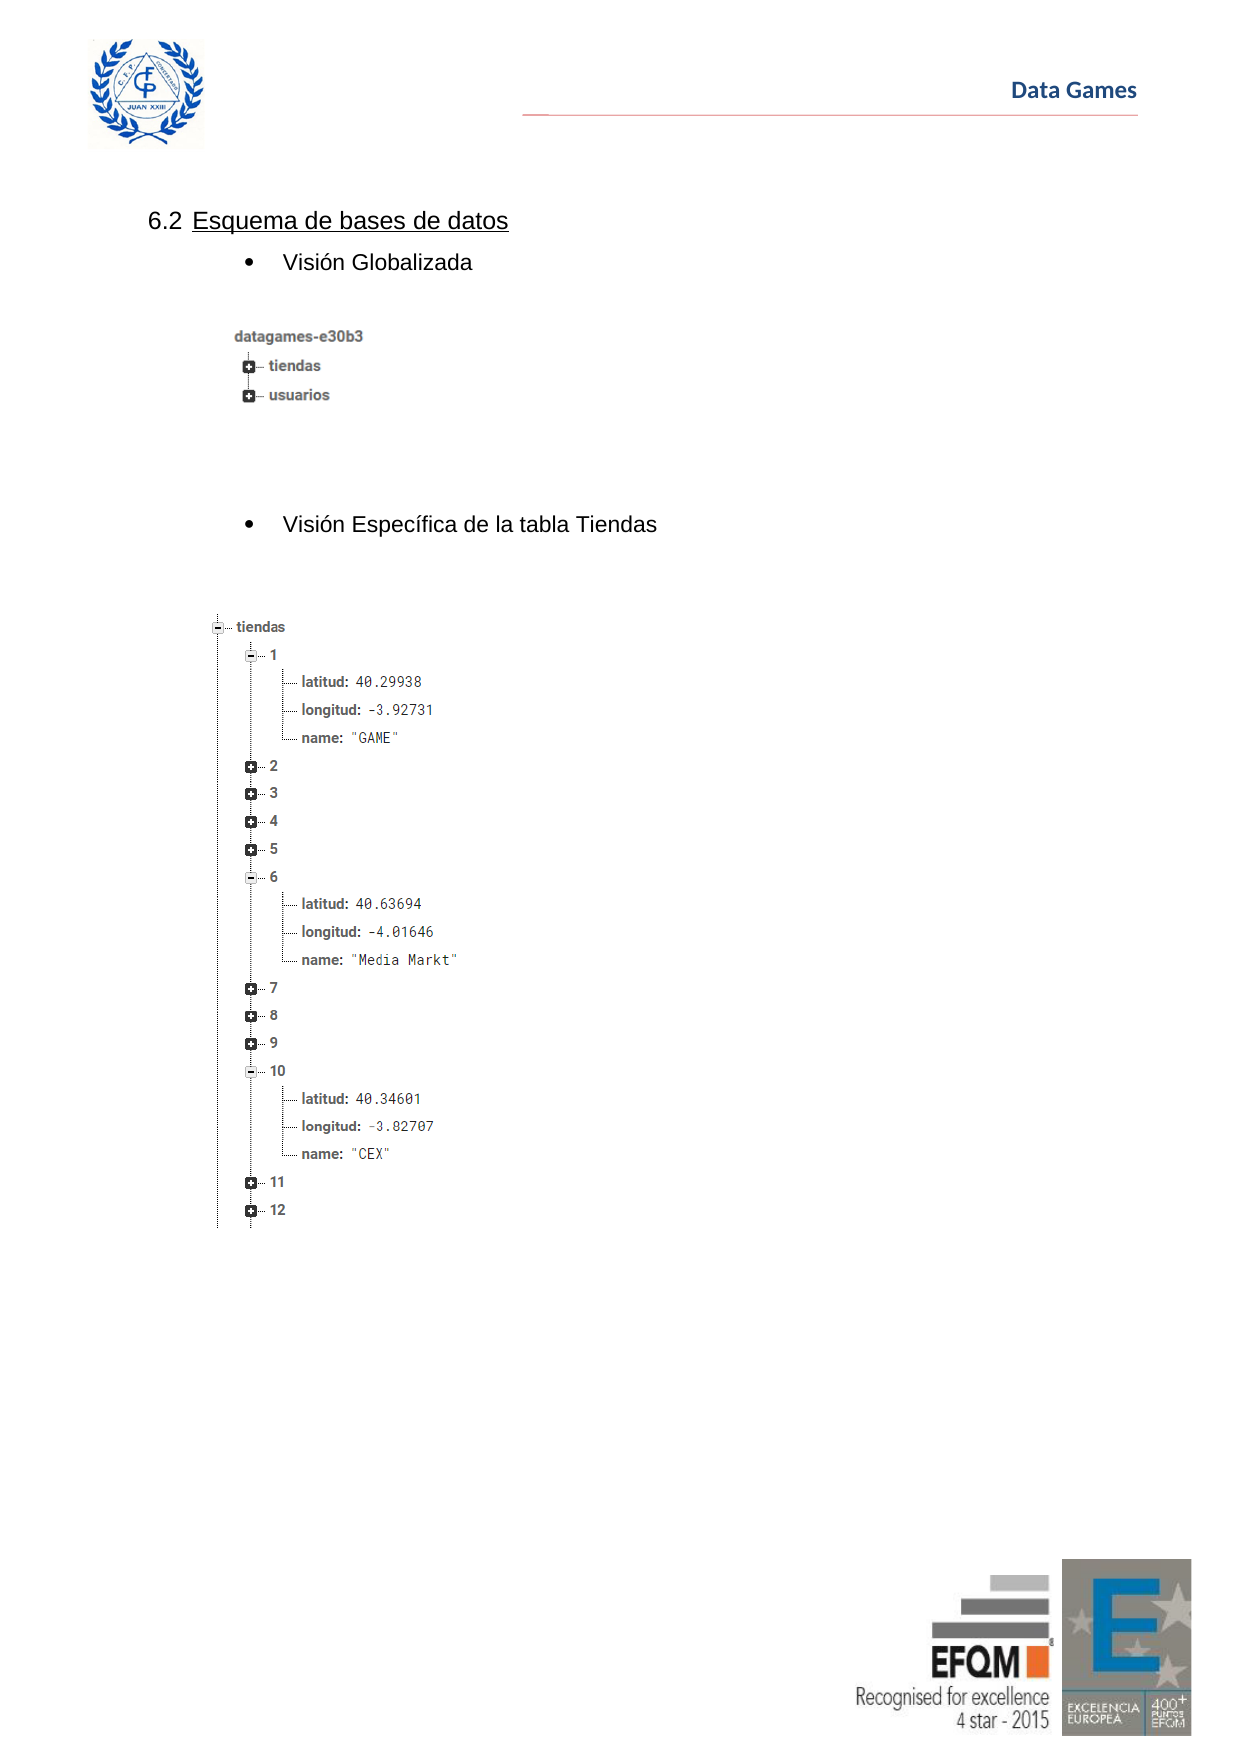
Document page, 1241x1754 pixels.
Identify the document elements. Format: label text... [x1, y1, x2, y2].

picture [206, 300, 512, 486]
picture [87, 39, 206, 152]
list Visión Globalizada [245, 249, 1078, 276]
picture [206, 614, 843, 1229]
subtitle Esquema de bases de datos [148, 206, 1078, 235]
list Visión Específica de la tabla Tiendas [245, 511, 1078, 538]
picture [1062, 1559, 1192, 1736]
